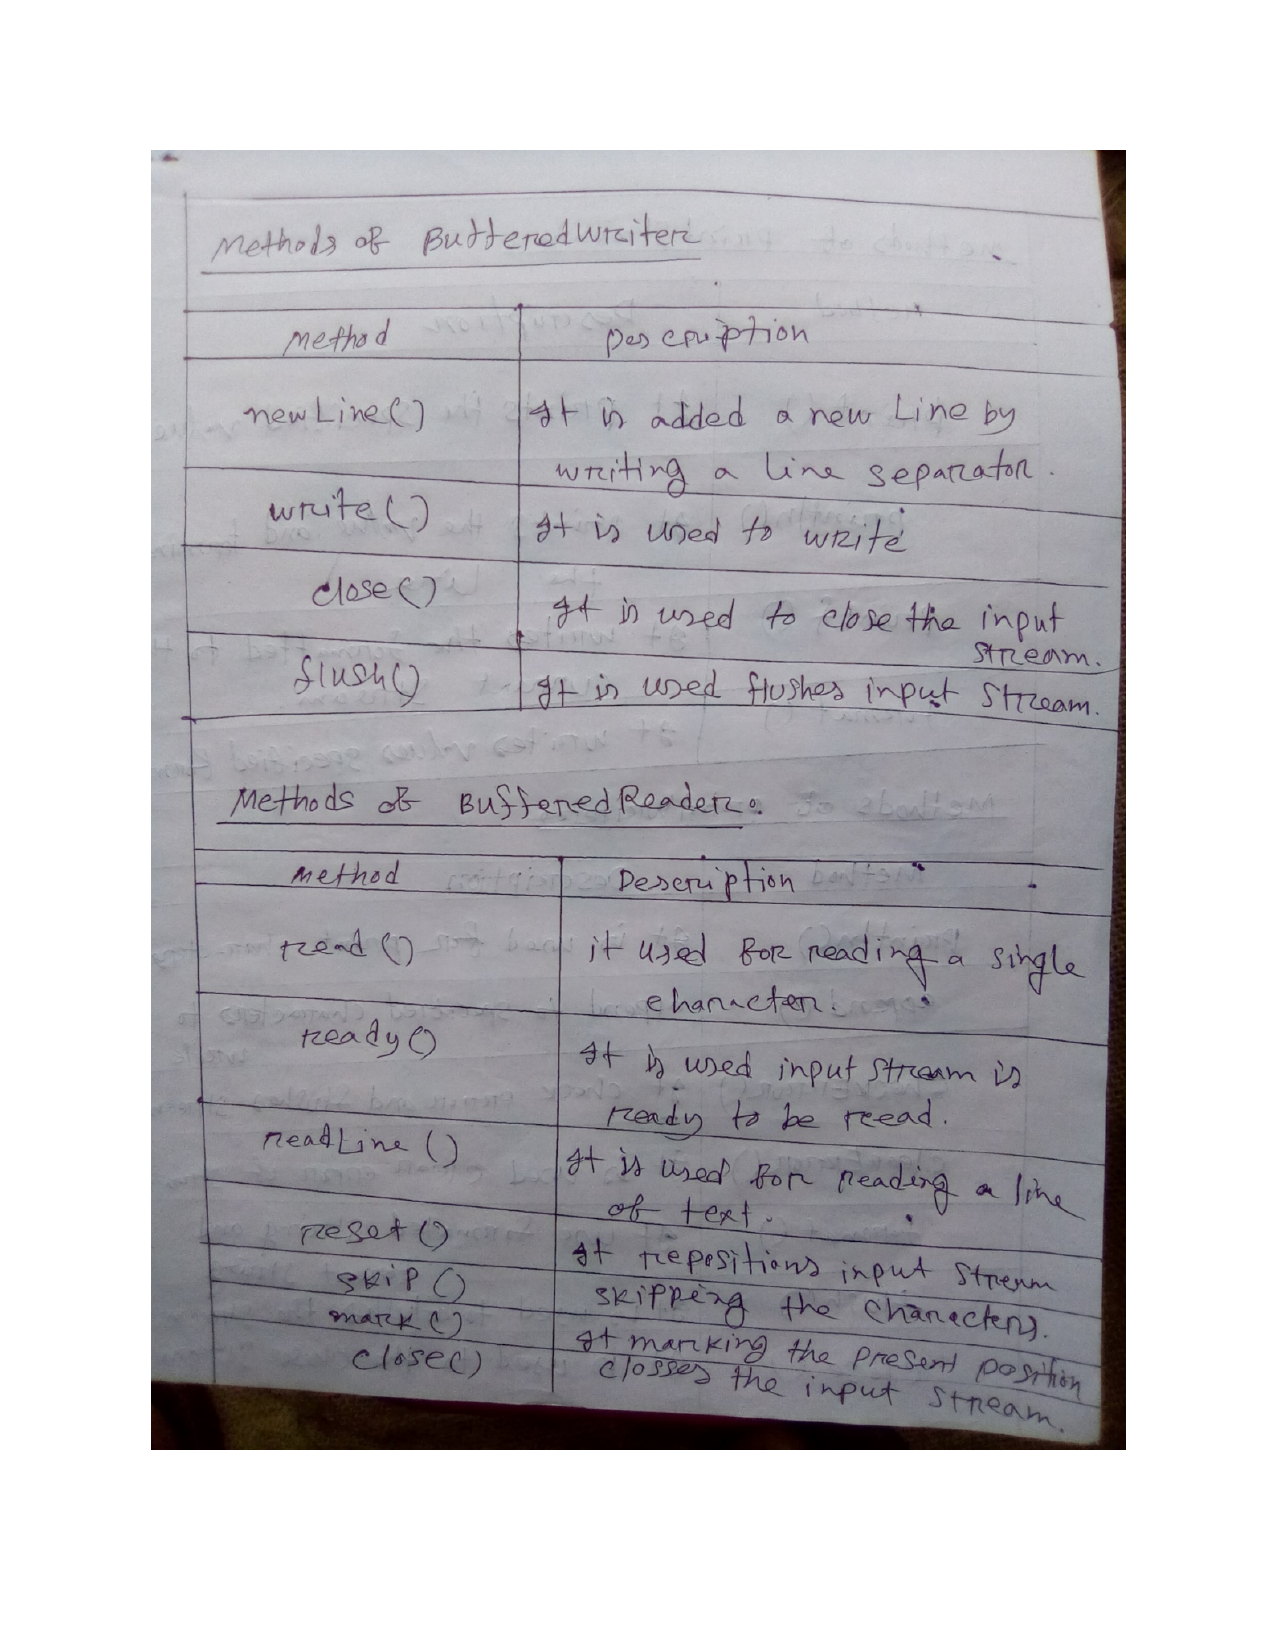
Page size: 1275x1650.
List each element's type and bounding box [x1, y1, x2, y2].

picture [152, 151, 1126, 1448]
